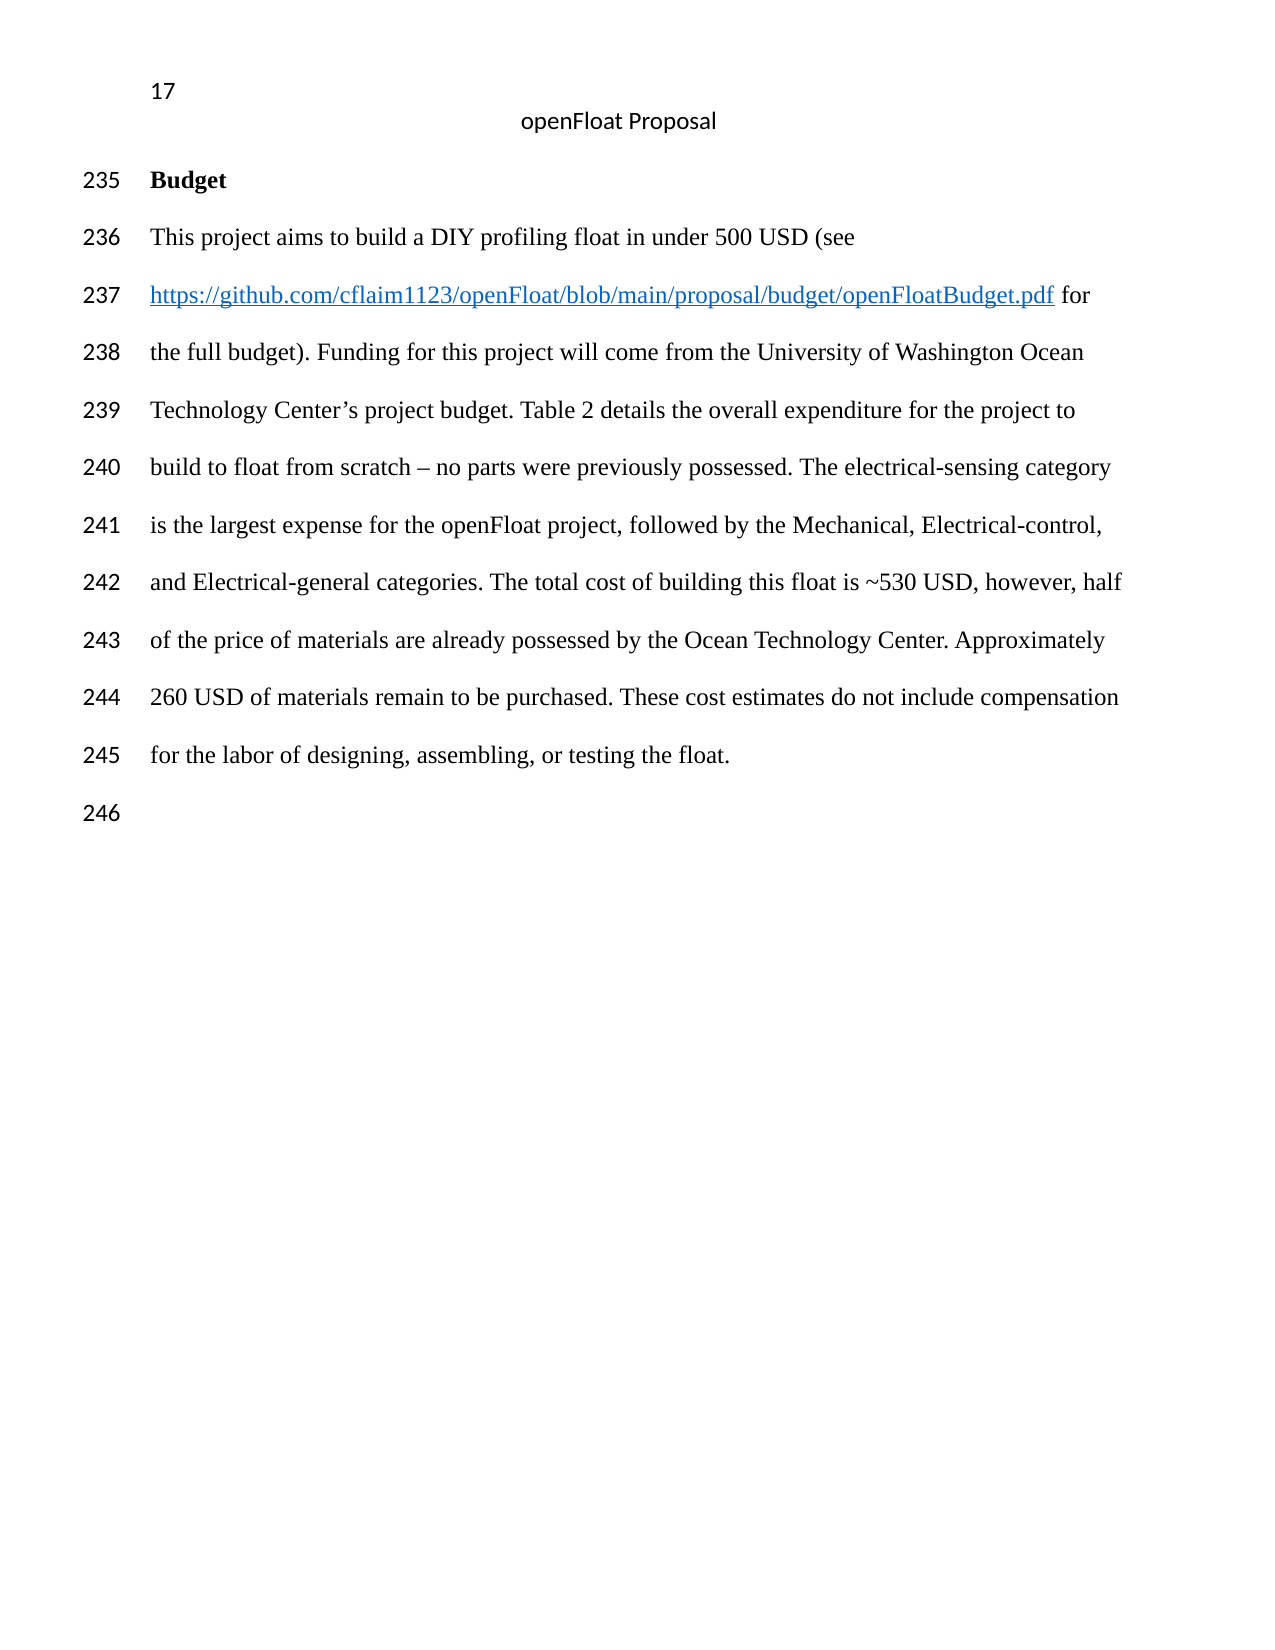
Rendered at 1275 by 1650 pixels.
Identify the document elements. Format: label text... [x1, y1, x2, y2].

text Budget [150, 165, 1125, 193]
text This project aims to build a DIY profiling float in under 500 USD (see https://github.com/cflaim1123/openFloat/blob/main/proposal/budget/openFloatBudget.pdf for the full budget). Funding for this project will come from the University of Washington Ocean Technology Center’s project budget. Table 2 details the overall expenditure for the project to build to float from scratch – no parts were previously possessed. The electrical-sensing category is the largest expense for the openFloat project, followed by the Mechanical, Electrical-control, and Electrical-general categories. The total cost of building this float is ~530 USD, however, half of the price of materials are already possessed by the Ocean Technology Center. Approximately 260 USD of materials remain to be purchased. These cost estimates do not include compensation for the labor of designing, assembling, or testing the float. [150, 222, 1125, 768]
